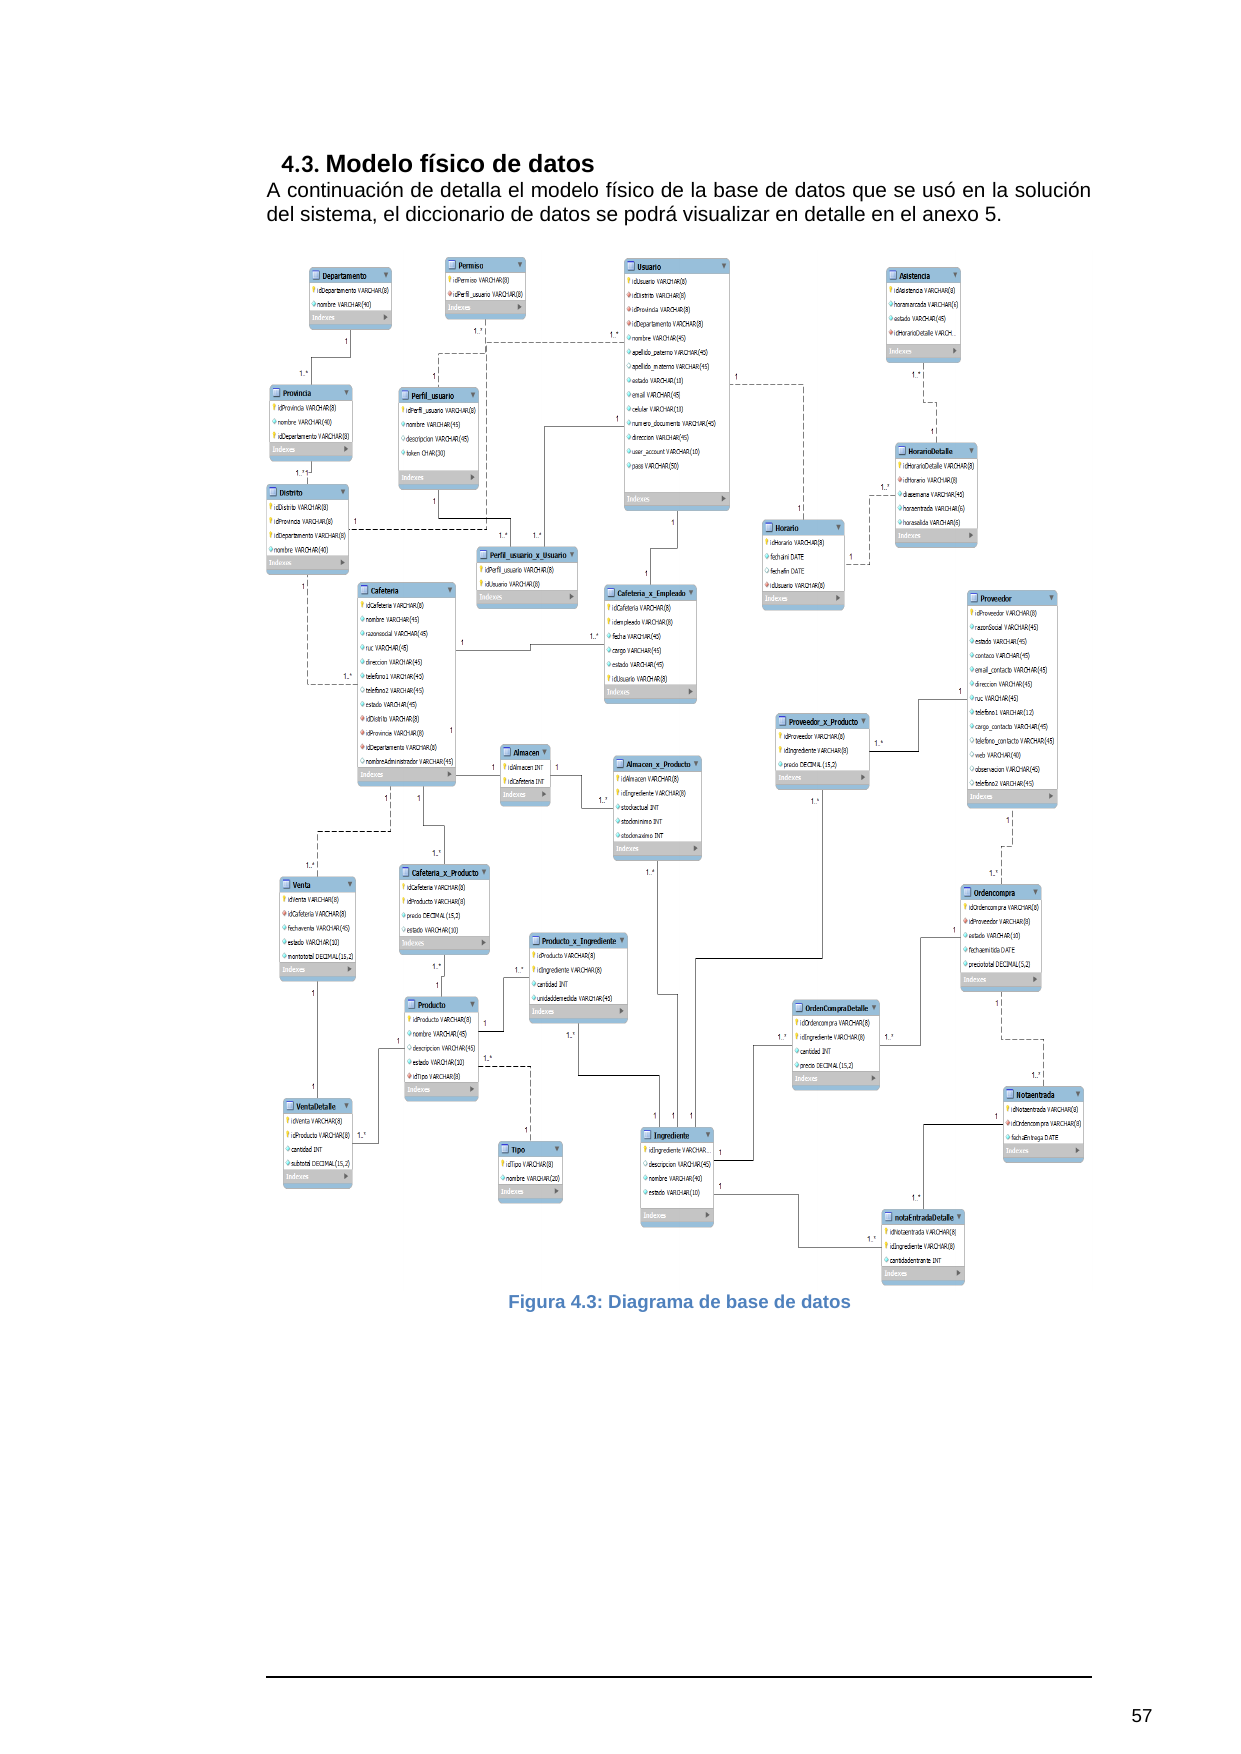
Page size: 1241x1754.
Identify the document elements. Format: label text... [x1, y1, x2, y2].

text A continuación de detalla el modelo físico de la base de datos que se usó en la solución del sistema, el diccionario de datos se podrá visualizar en detalle en el anexo. [266, 178, 1092, 226]
picture [266, 250, 1093, 1291]
subtitle Modelo físico de datos [281, 148, 1092, 178]
